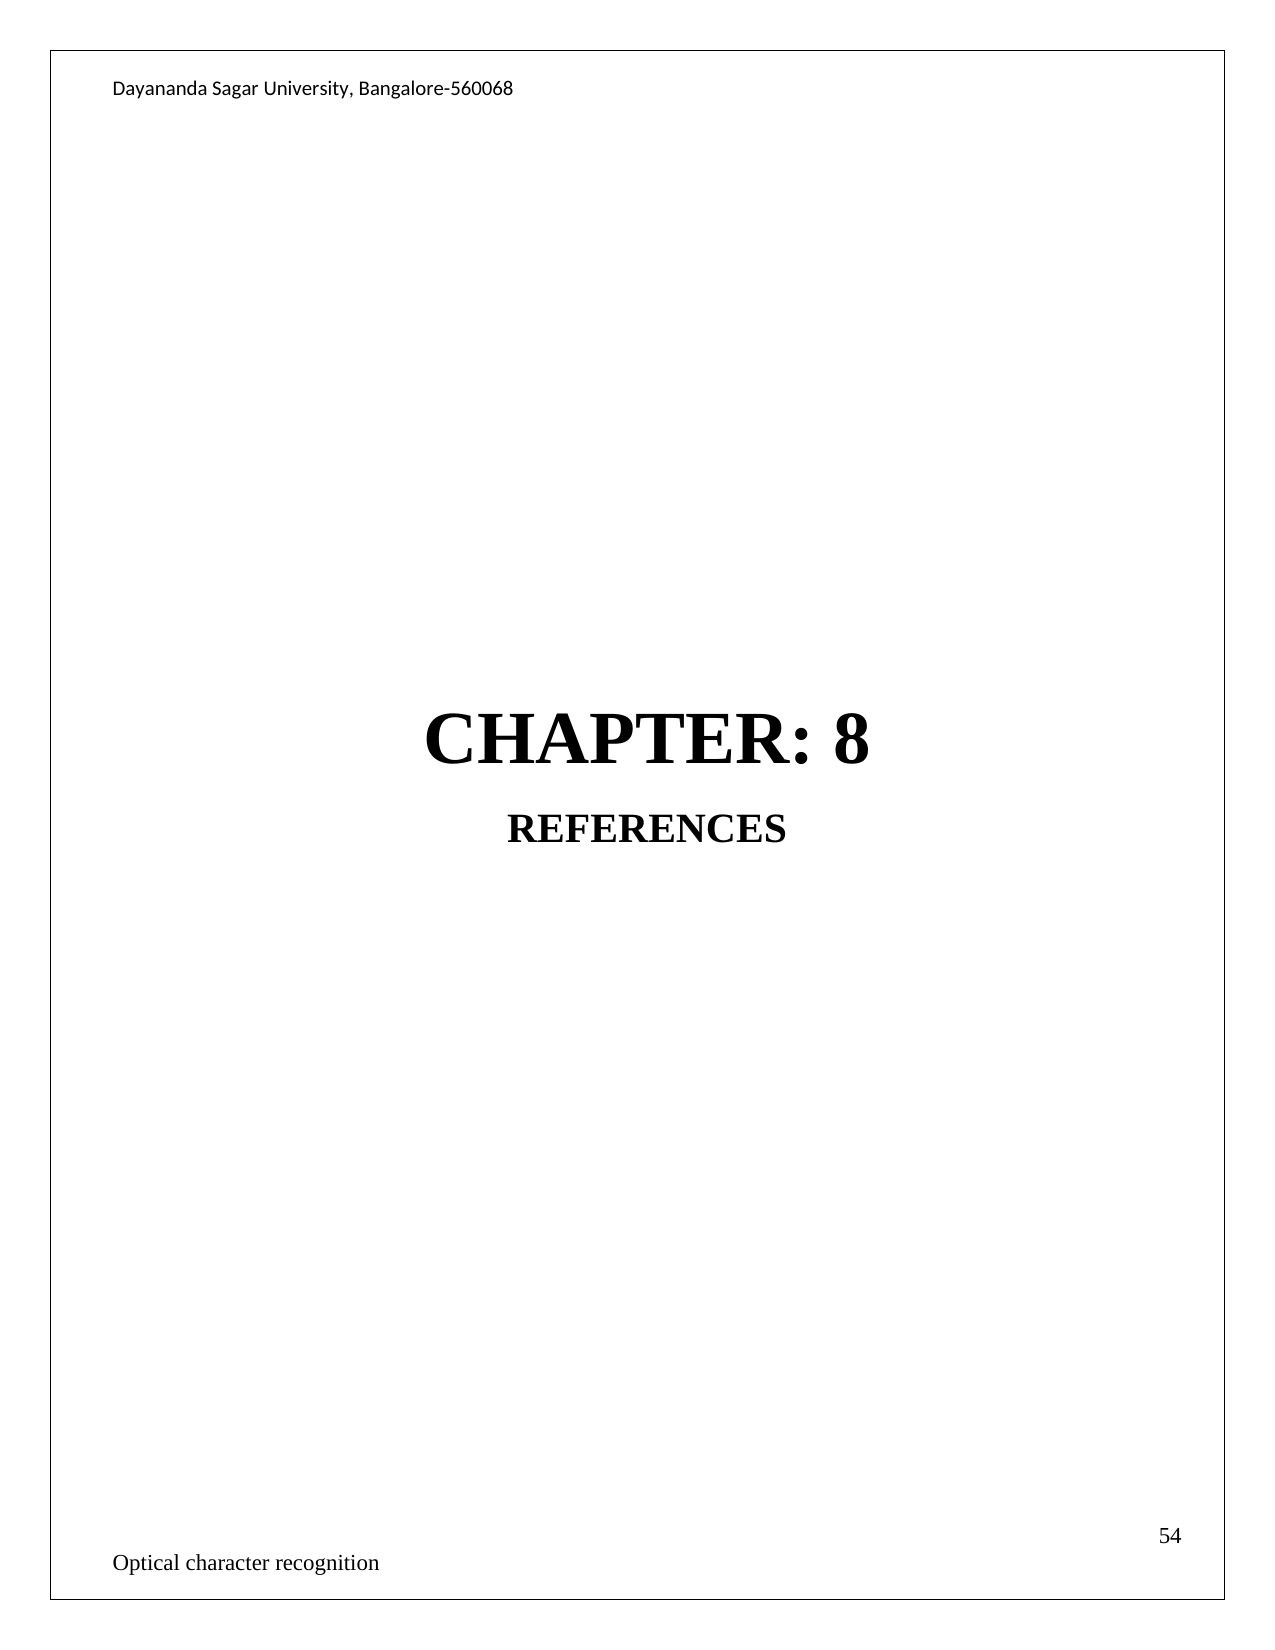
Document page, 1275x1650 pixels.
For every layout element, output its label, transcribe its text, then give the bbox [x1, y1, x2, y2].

text REFERENCES [112, 803, 1181, 851]
text CHAPTER: 8 [112, 693, 1181, 780]
